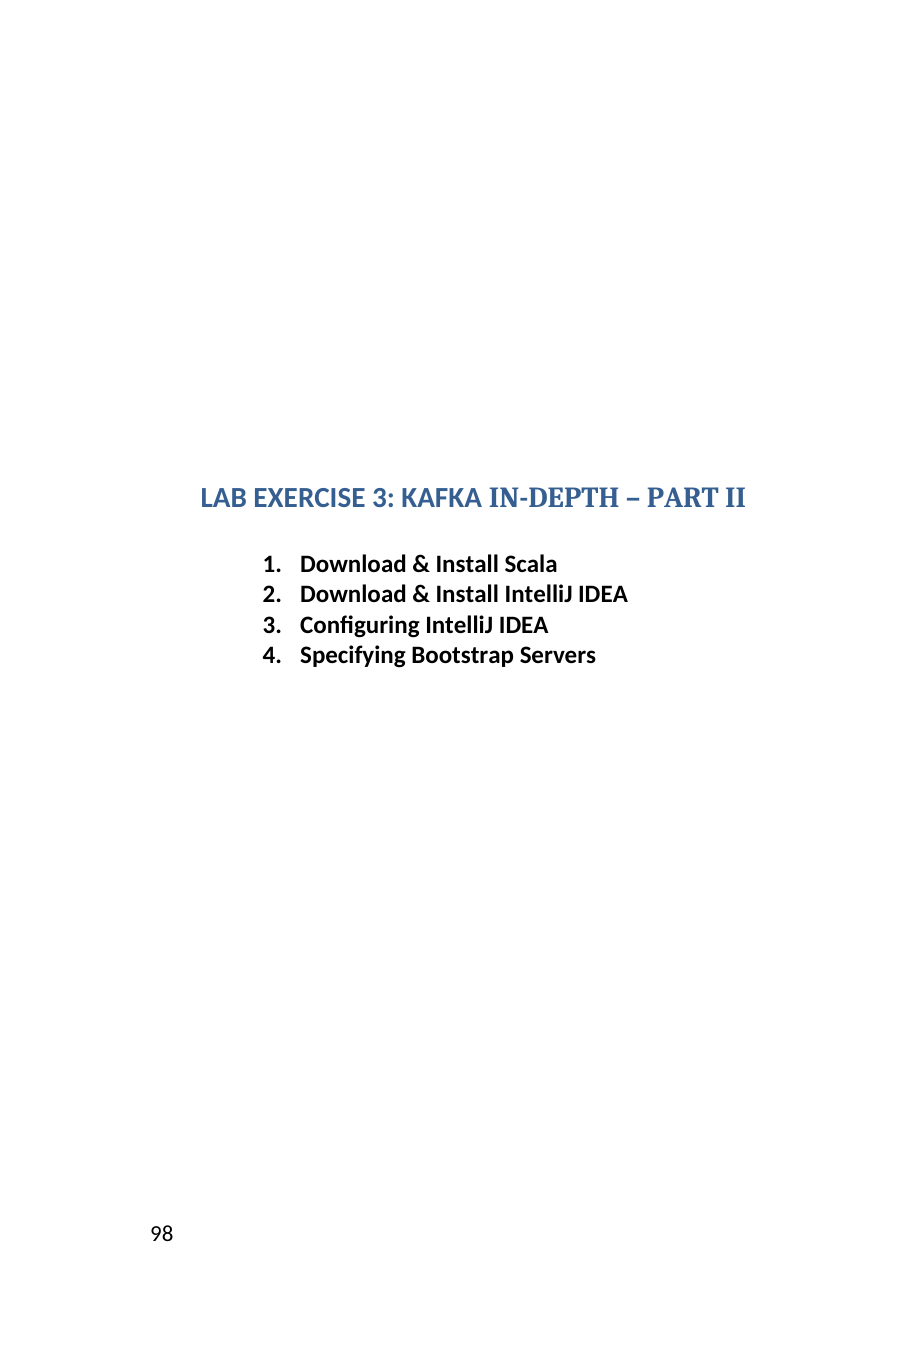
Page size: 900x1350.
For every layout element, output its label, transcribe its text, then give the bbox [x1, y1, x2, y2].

list Download & Install IntelliJ IDEA [262, 578, 796, 609]
subtitle LAB EXERCISE 3: KAFKA IN-DEPTH – PART II [150, 479, 796, 515]
list Specifying Bootstrap Servers [262, 639, 796, 670]
list Configuring IntelliJ IDEA [262, 609, 796, 639]
list Download & Install Scala [262, 548, 796, 578]
